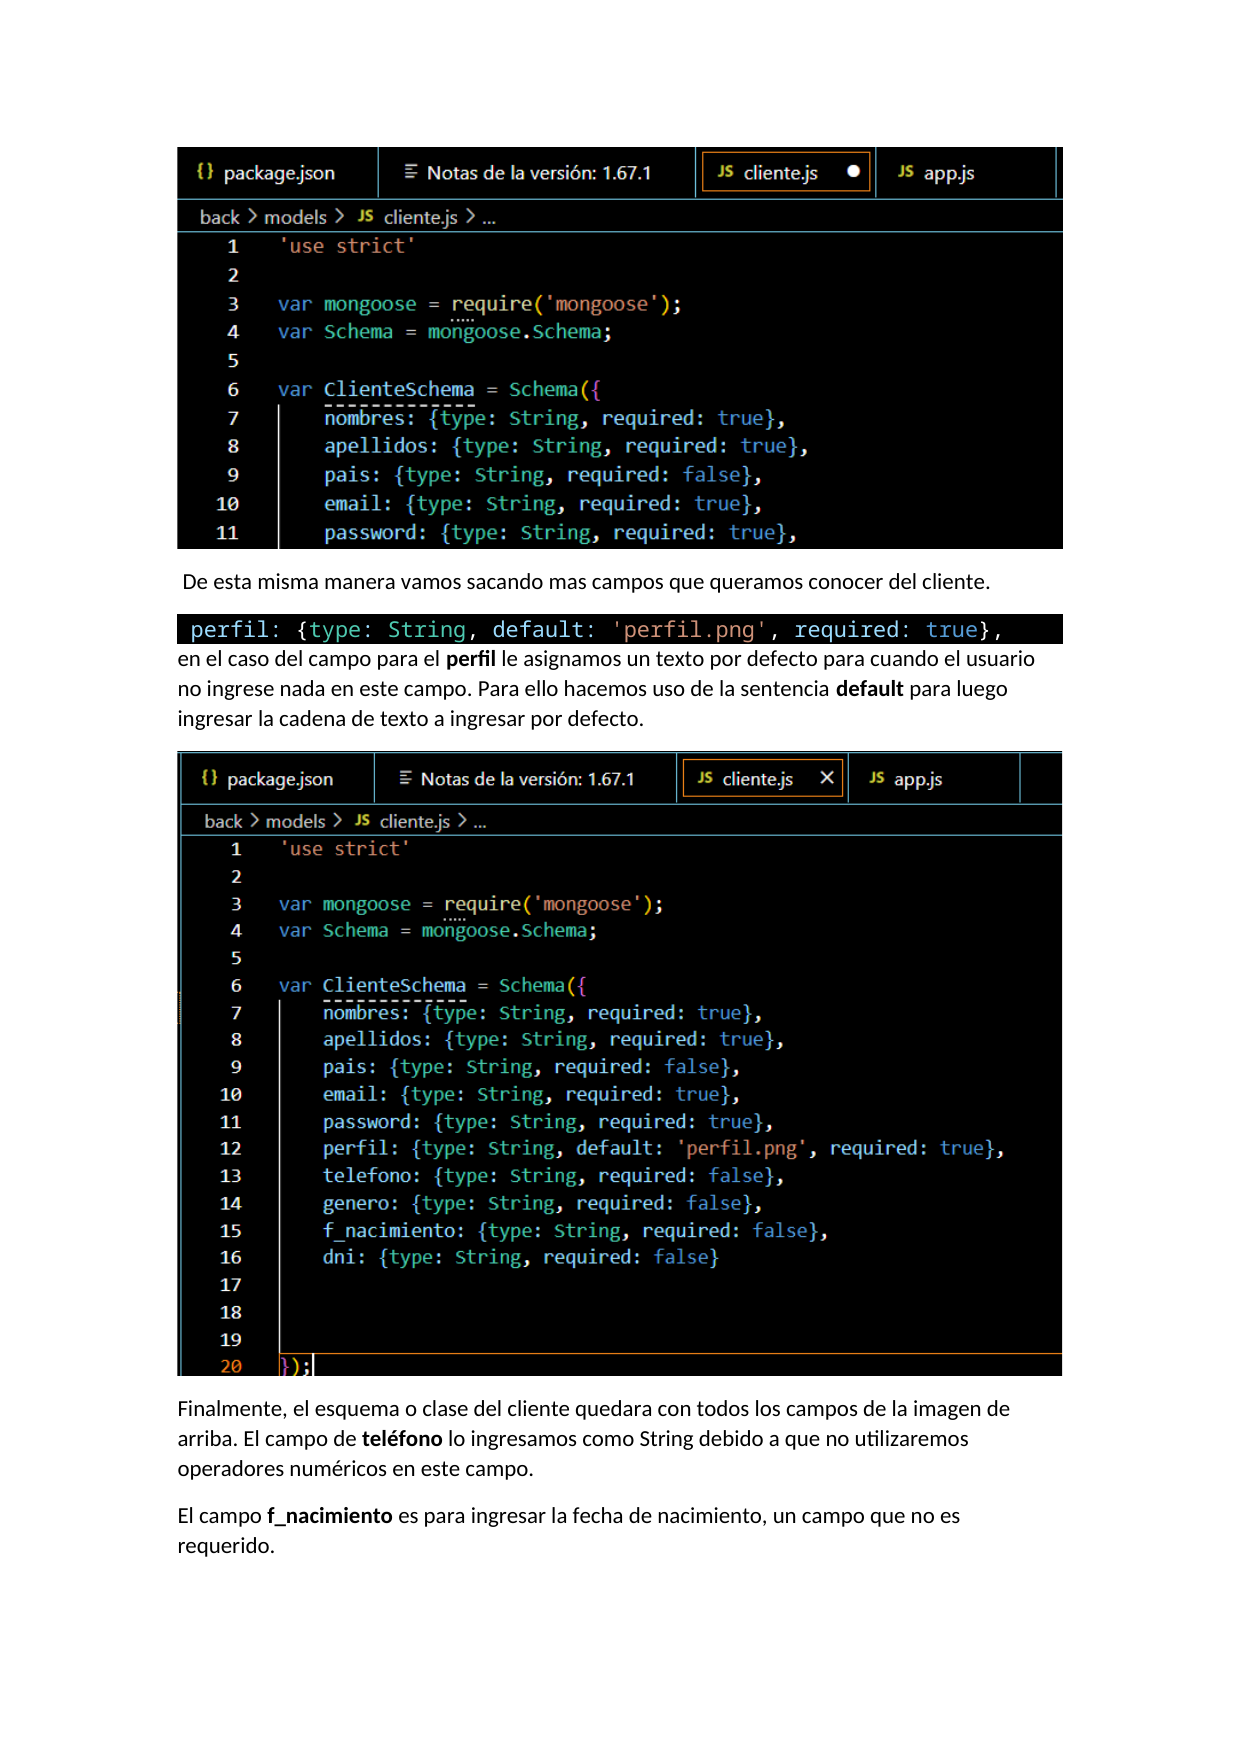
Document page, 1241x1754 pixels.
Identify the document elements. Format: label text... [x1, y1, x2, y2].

text perfil: {type: String, default: 'perfil.png', required: true}, [177, 614, 1063, 644]
text Finalmente, el esquema o clase del cliente quedara con todos los campos de la imagen de arriba. El campo de teléfono lo ingresamos como String debido a que no utilizaremos operadores numéricos en este campo. [177, 1394, 1063, 1482]
picture [177, 147, 1063, 549]
text El campo f_nacimiento es para ingresar la fecha de nacimiento, un campo que no es requerido. [177, 1501, 1063, 1559]
text De esta misma manera vamos sacando mas campos que queramos conocer del cliente. [177, 567, 1063, 596]
picture [177, 751, 1063, 1376]
text en el caso del campo para el perfil le asignamos un texto por defecto para cuando el usuario no ingrese nada en este campo. Para ello hacemos uso de la sentencia default para luego ingresar la cadena de texto a ingresar por defecto. [177, 644, 1063, 733]
